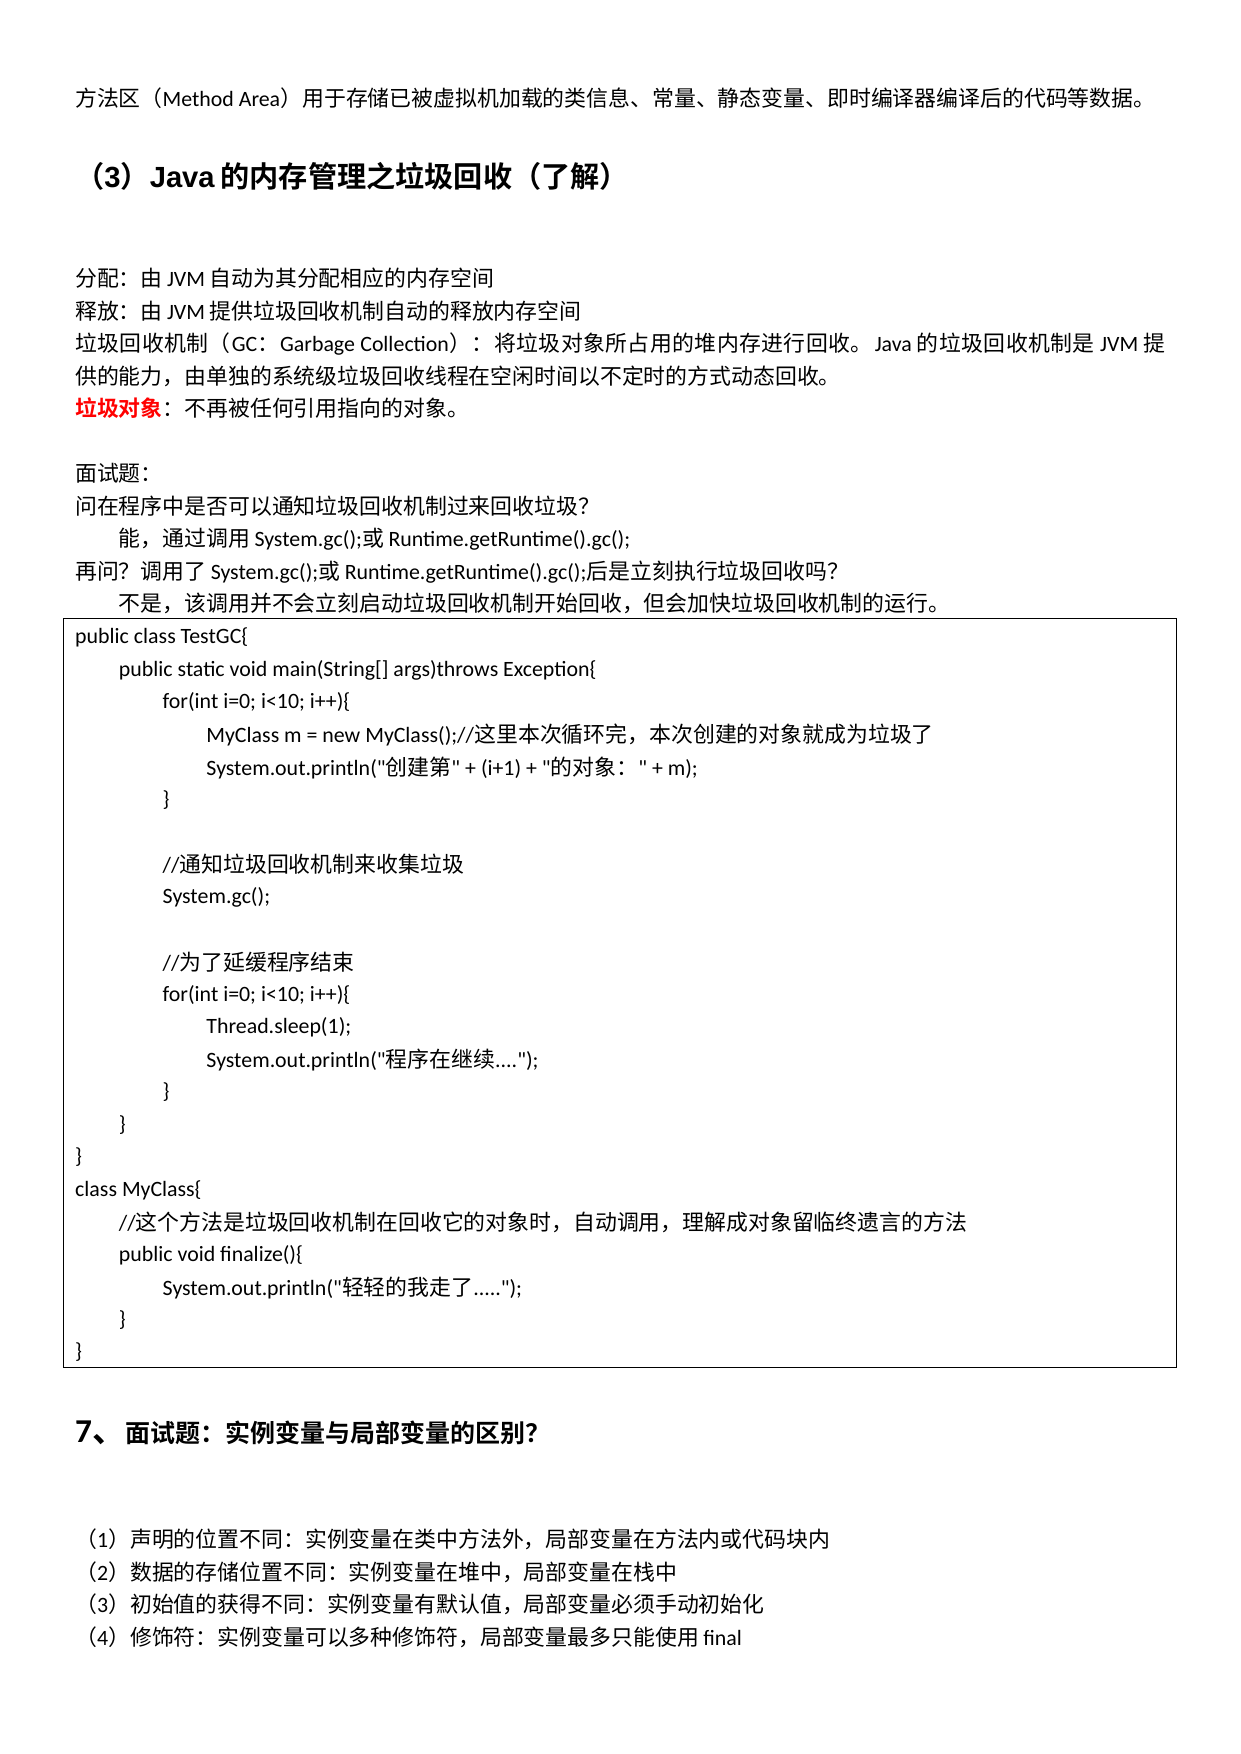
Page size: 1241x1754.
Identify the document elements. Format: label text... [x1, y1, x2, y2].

list 修饰符：实例变量可以多种修饰符，局部变量最多只能使用final [75, 1619, 1165, 1652]
text 分配：由JVM自动为其分配相应的内存空间 [75, 261, 1165, 293]
text 垃圾对象：不再被任何引用指向的对象。 [75, 391, 1165, 423]
text 再问？调用了System.gc();或Runtime.getRuntime().gc();后是立刻执行垃圾回收吗？ [75, 553, 1165, 586]
text 问在程序中是否可以通知垃圾回收机制过来回收垃圾？ [75, 488, 1165, 521]
table_header public class TestGC{ public static void main(String[] args)throws Exception{ for(int i=0; i<10; i++){ MyClass m = new MyClass();//这里本次循环完，本次创建的对象就成为垃圾了 System.out.println("创建第" + (i+1) + "的对象：" + m); } //通知垃圾回收机制来收集垃圾 System.gc(); //为了延缓程序结束 for(int i=0; i<10; i++){ Thread.sleep(1); System.out.println("程序在继续...."); } } } class MyClass{ //这个方法是垃圾回收机制在回收它的对象时，自动调用，理解成对象留临终遗言的方法 public void finalize(){ System.out.println("轻轻的我走了....."); } } [64, 619, 1176, 1367]
list 声明的位置不同：实例变量在类中方法外，局部变量在方法内或代码块内 [75, 1522, 1165, 1554]
text 不是，该调用并不会立刻启动垃圾回收机制开始回收，但会加快垃圾回收机制的运行。 [75, 586, 1165, 618]
list 数据的存储位置不同：实例变量在堆中，局部变量在栈中 [75, 1554, 1165, 1587]
text 垃圾回收机制（GC：Garbage Collection）：将垃圾对象所占用的堆内存进行回收。Java的垃圾回收机制是JVM提供的能力，由单独的系统级垃圾回收线程在空闲时间以不定时的方式动态回收。 [75, 326, 1165, 391]
list 初始值的获得不同：实例变量有默认值，局部变量必须手动初始化 [75, 1587, 1165, 1619]
subtitle （3）Java的内存管理之垃圾回收（了解） [75, 142, 1165, 207]
text 释放：由JVM提供垃圾回收机制自动的释放内存空间 [75, 293, 1165, 326]
text 方法区（Method Area）用于存储已被虚拟机加载的类信息、常量、静态变量、即时编译器编译后的代码等数据。 [75, 81, 1165, 113]
text 能，通过调用System.gc();或Runtime.getRuntime().gc(); [75, 521, 1165, 553]
subtitle 7、面试题：实例变量与局部变量的区别？ [75, 1395, 1165, 1460]
text 面试题： [75, 456, 1165, 488]
